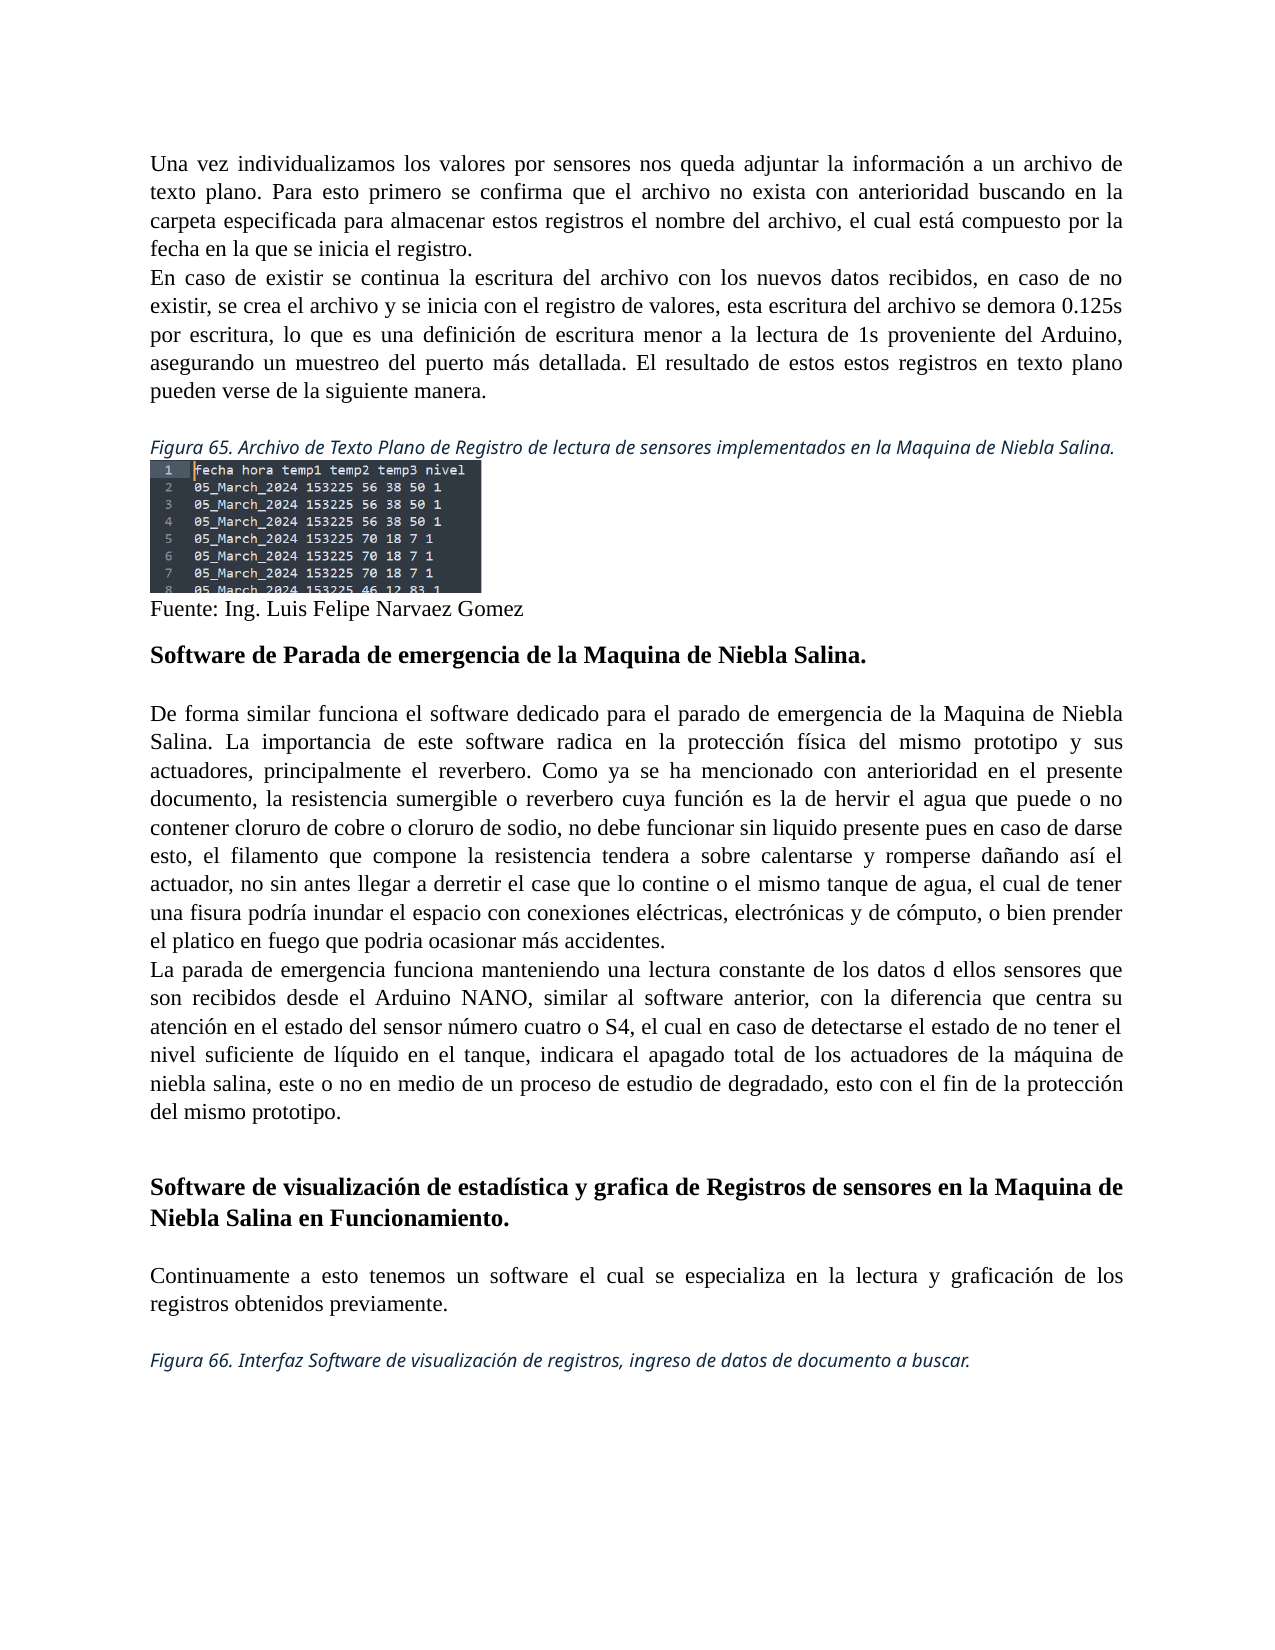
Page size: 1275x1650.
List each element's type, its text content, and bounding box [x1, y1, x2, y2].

text Continuamente a esto tenemos un software el cual se especializa en la lectura y graficación de los registros obtenidos previamente. [150, 1262, 1125, 1317]
text La parada de emergencia funciona manteniendo una lectura constante de los datos d ellos sensores que son recibidos desde el Arduino NANO, similar al software anterior, con la diferencia que centra su atención en el estado del sensor número cuatro o S4, el cual en caso de detectarse el estado de no tener el nivel suficiente de líquido en el tanque, indicara el apagado total de los actuadores de la máquina de niebla salina, este o no en medio de un proceso de estudio de degradado, esto con el fin de la protección del mismo prototipo. [150, 956, 1125, 1124]
text En caso de existir se continua la escritura del archivo con los nuevos datos recibidos, en caso de no existir, se crea el archivo y se inicia con el registro de valores, esta escritura del archivo se demora 0.125s por escritura, lo que es una definición de escritura menor a la lectura de 1s proveniente del Arduino, asegurando un muestreo del puerto más detallada. El resultado de estos estos registros en texto plano pueden verse de la siguiente manera. [150, 264, 1125, 404]
text Figura 66. Interfaz Software de visualización de registros, ingreso de datos de documento a buscar. [150, 1347, 1125, 1373]
subtitle Software de visualización de estadística y grafica de Registros de sensores en la Maquina de Niebla Salina en Funcionamiento. [150, 1172, 1125, 1231]
text Figura 65. Archivo de Texto Plano de Registro de lectura de sensores implementados en la Maquina de Niebla Salina. [150, 434, 1125, 460]
text Una vez individualizamos los valores por sensores nos queda adjuntar la información a un archivo de texto plano. Para esto primero se confirma que el archivo no exista con anterioridad buscando en la carpeta especificada para almacenar estos registros el nombre del archivo, el cual está compuesto por la fecha en la que se inicia el registro. [150, 150, 1125, 262]
text Fuente: Ing. Luis Felipe Narvaez Gomez [150, 595, 1125, 622]
subtitle Software de Parada de emergencia de la Maquina de Niebla Salina. [150, 640, 1125, 669]
text De forma similar funciona el software dedicado para el parado de emergencia de la Maquina de Niebla Salina. La importancia de este software radica en la protección física del mismo prototipo y sus actuadores, principalmente el reverbero. Como ya se ha mencionado con anterioridad en el presente documento, la resistencia sumergible o reverbero cuya función es la de hervir el agua que puede o no contener cloruro de cobre o cloruro de sodio, no debe funcionar sin liquido presente pues en caso de darse esto, el filamento que compone la resistencia tendera a sobre calentarse y romperse dañando así el actuador, no sin antes llegar a derretir el case que lo contine o el mismo tanque de agua, el cual de tener una fisura podría inundar el espacio con conexiones eléctricas, electrónicas y de cómputo, o bien prender el platico en fuego que podria ocasionar más accidentes. [150, 700, 1125, 954]
picture [150, 460, 482, 593]
